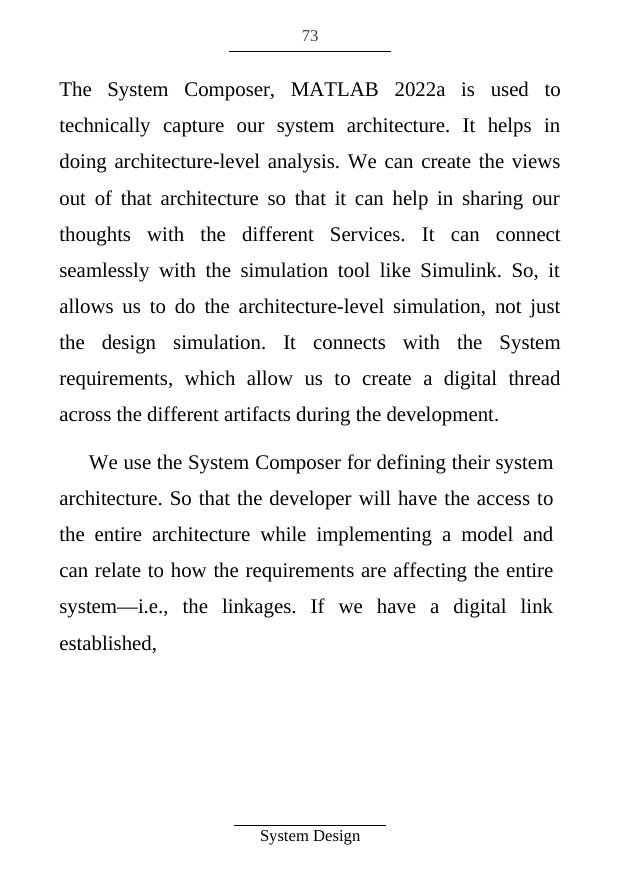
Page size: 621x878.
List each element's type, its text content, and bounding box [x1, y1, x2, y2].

text We use the System Composer for defining their system architecture. So that the developer will have the access to the entire architecture while implementing a model and can relate to how the requirements are affecting the entire system—i.e., the linkages. If we have a digital link established, [59, 450, 554, 654]
text The System Composer, MATLAB 2022a is used to technically capture our system architecture. It helps in doing architecture-level analysis. We can create the views out of that architecture so that it can help in sharing our thoughts with the different Services. It can connect seamlessly with the simulation tool like Simulink. So, it allows us to do the architecture-level simulation, not just the design simulation. It connects with the System requirements, which allow us to create a digital thread across the different artifacts during the development. [59, 77, 561, 426]
